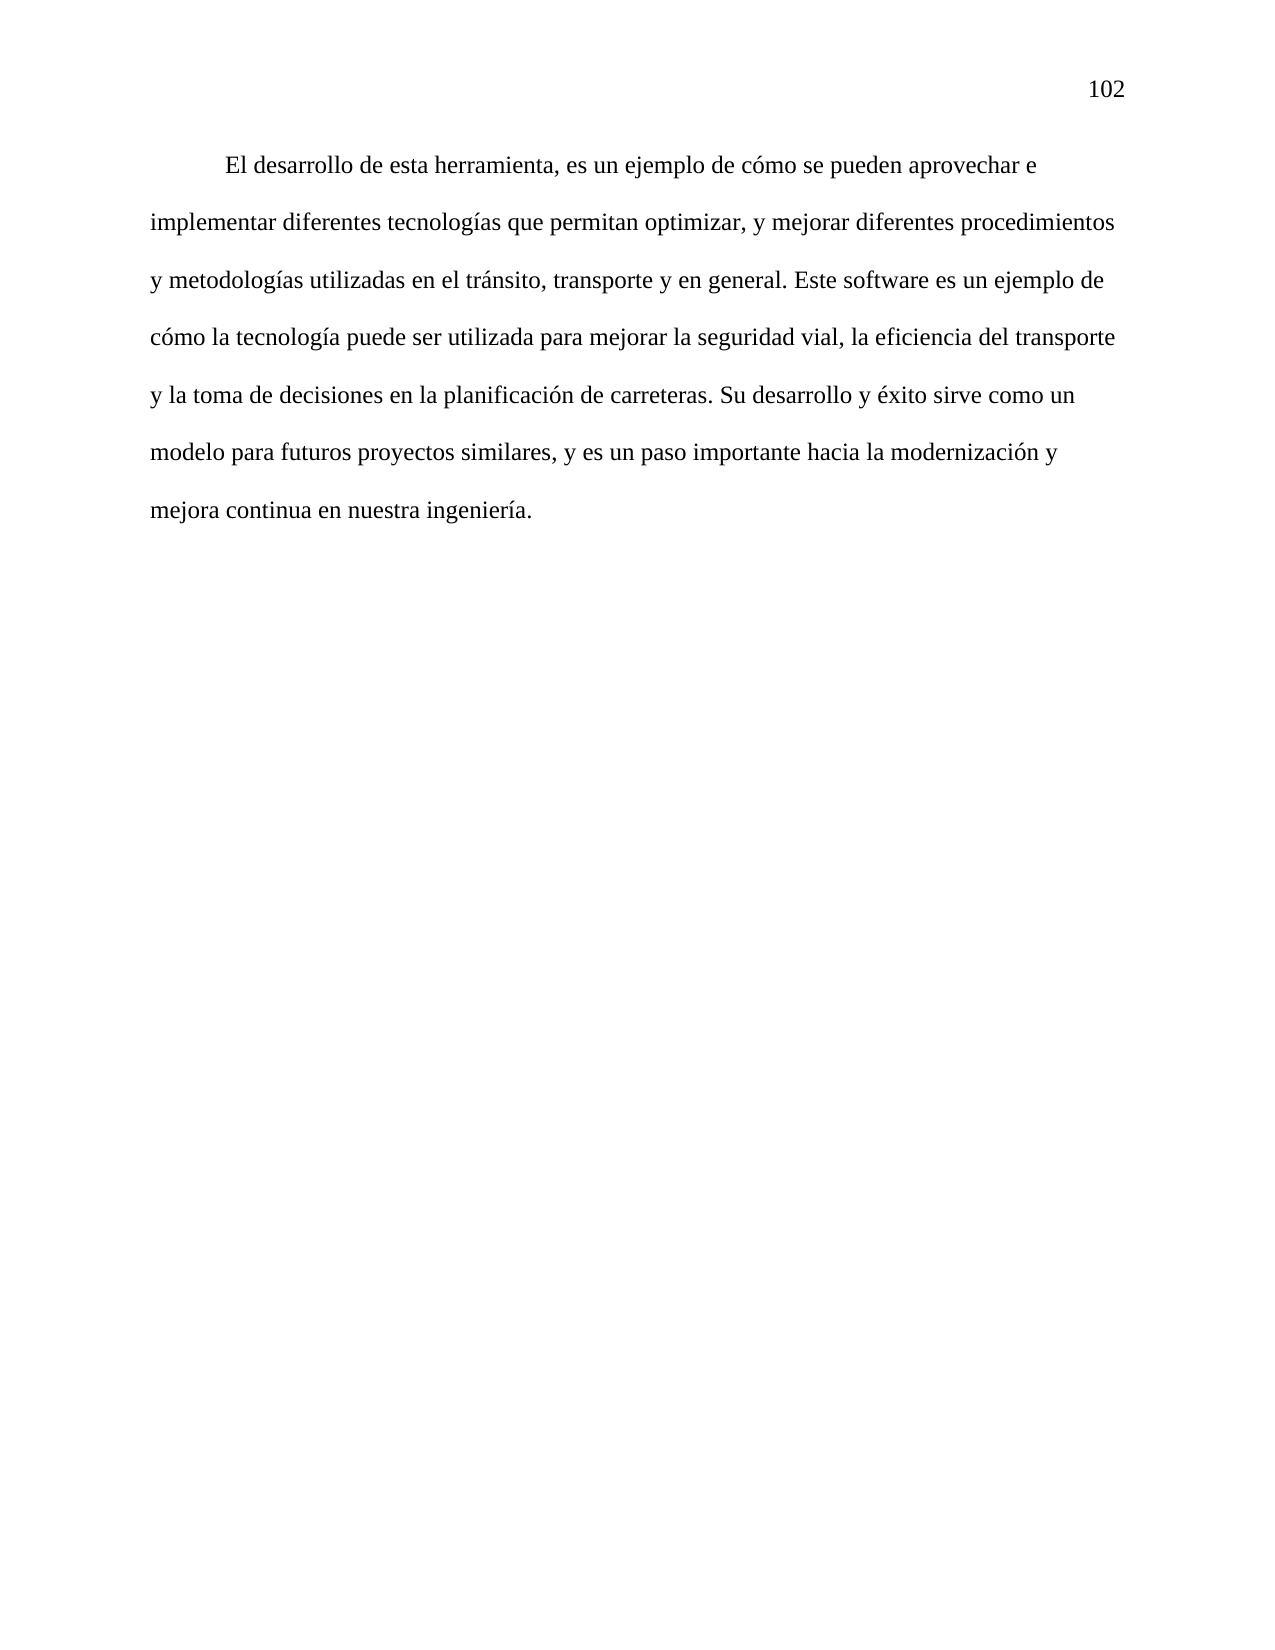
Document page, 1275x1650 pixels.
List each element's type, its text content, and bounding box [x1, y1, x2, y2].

text El desarrollo de esta herramienta, es un ejemplo de cómo se pueden aprovechar e implementar diferentes tecnologías que permitan optimizar, y mejorar diferentes procedimientos y metodologías utilizadas en el tránsito, transporte y en general. Este software es un ejemplo de cómo la tecnología puede ser utilizada para mejorar la seguridad vial, la eficiencia del transporte y la toma de decisiones en la planificación de carreteras. Su desarrollo y éxito sirve como un modelo para futuros proyectos similares, y es un paso importante hacia la modernización y mejora continua en nuestra ingeniería. [150, 150, 1125, 524]
